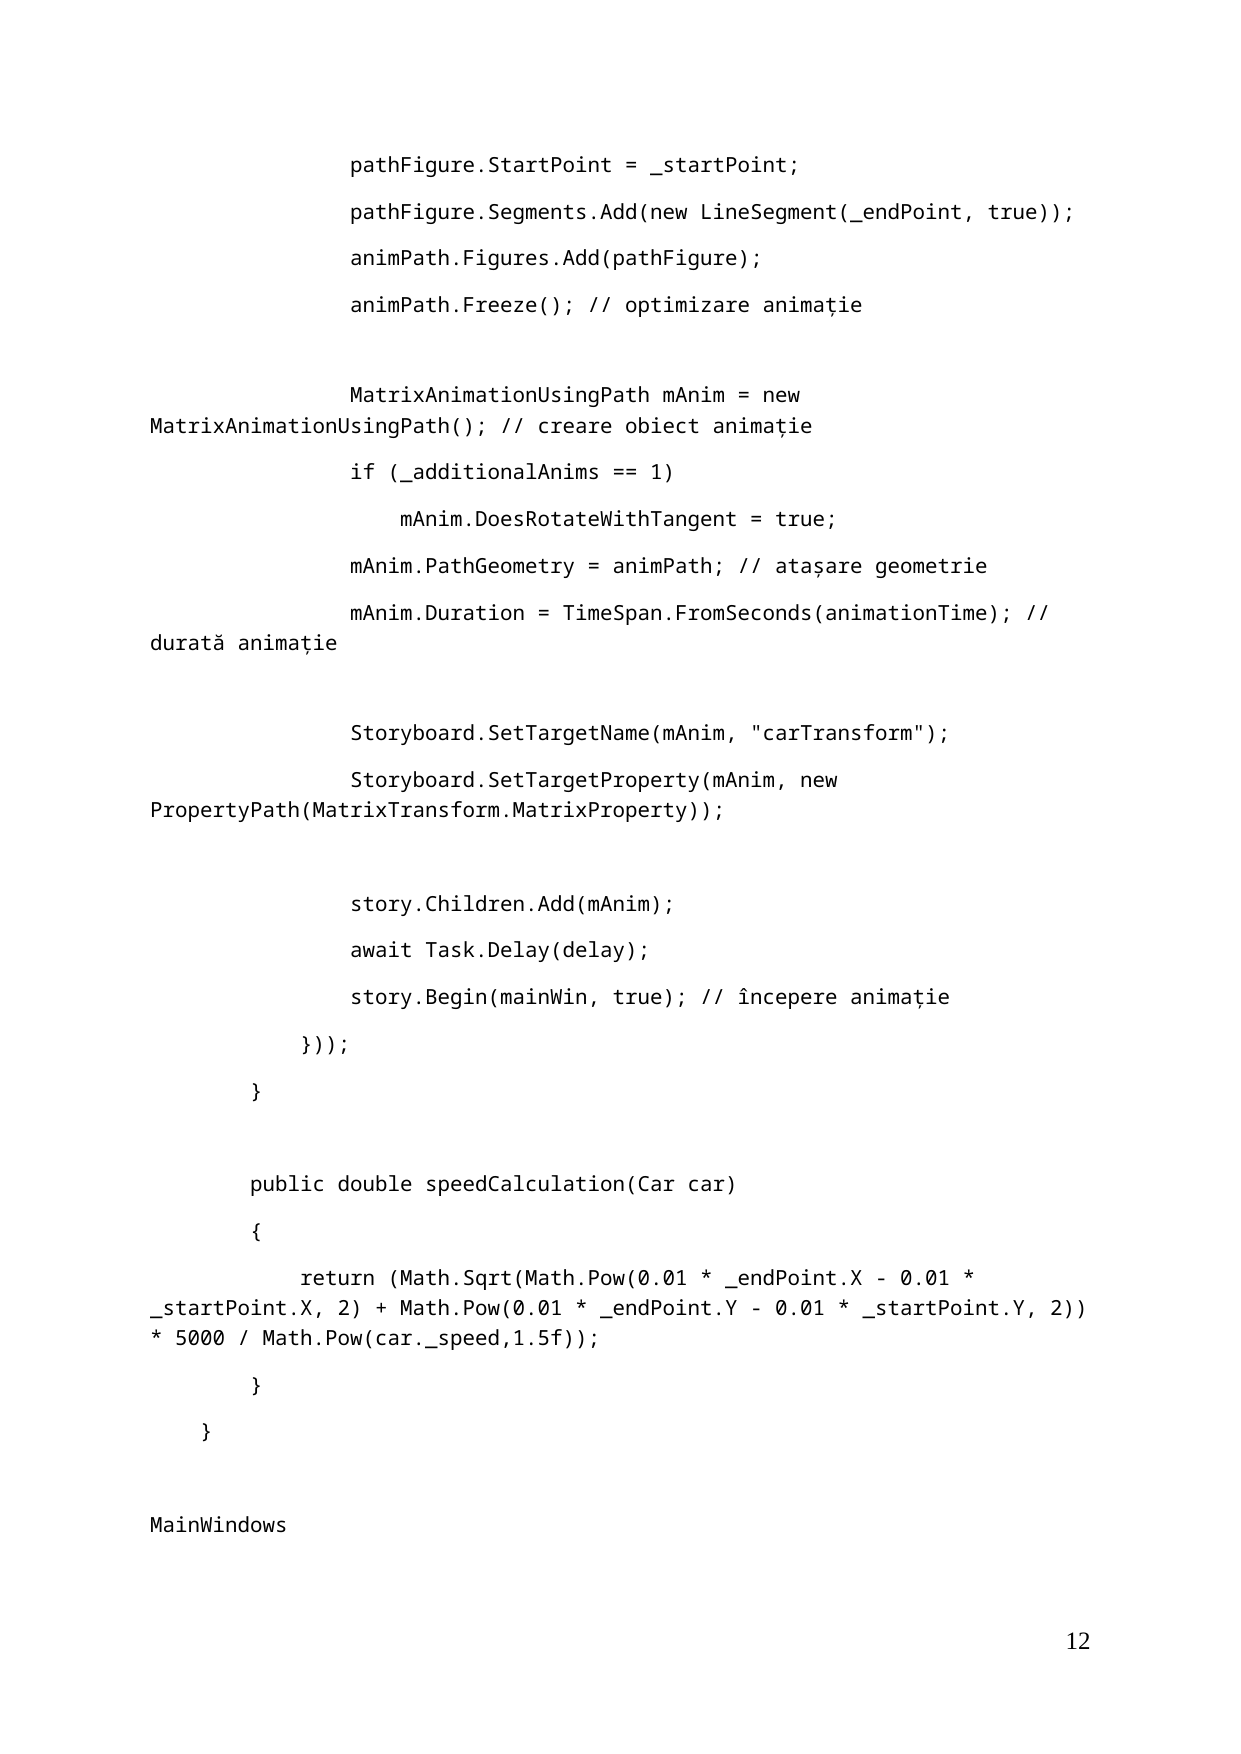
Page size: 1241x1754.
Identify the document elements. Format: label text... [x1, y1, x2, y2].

text animPath.Figures.Add(pathFigure); [150, 243, 1090, 272]
text await Task.Delay(delay); [150, 935, 1090, 964]
text mAnim.DoesRotateWithTangent = true; [150, 504, 1090, 533]
text return (Math.Sqrt(Math.Pow(0.01 * _endPoint.X - 0.01 * _startPoint.X, 2) + Math.Pow(0.01 * _endPoint.Y - 0.01 * _startPoint.Y, 2)) * 5000 / Math.Pow(car._speed,1.5f)); [150, 1263, 1090, 1351]
text story.Begin(mainWin, true); // începere animație [150, 982, 1090, 1011]
text } [150, 1417, 1090, 1445]
text } [150, 1076, 1090, 1104]
text MatrixAnimationUsingPath mAnim = new MatrixAnimationUsingPath(); // creare obiect animație [150, 381, 1090, 439]
text public double speedCalculation(Car car) [150, 1169, 1090, 1198]
text } [150, 1370, 1090, 1398]
text })); [150, 1029, 1090, 1057]
text animPath.Freeze(); // optimizare animație [150, 290, 1090, 319]
text Storyboard.SetTargetProperty(mAnim, new PropertyPath(MatrixTransform.MatrixProperty)); [150, 765, 1090, 823]
text mAnim.PathGeometry = animPath; // atașare geometrie [150, 551, 1090, 579]
text if (_additionalAnims == 1) [150, 457, 1090, 486]
text pathFigure.StartPoint = _startPoint; [150, 150, 1090, 178]
text { [150, 1216, 1090, 1244]
text MainWindows [150, 1510, 1090, 1538]
text story.Children.Add(mAnim); [150, 889, 1090, 917]
text mAnim.Duration = TimeSpan.FromSeconds(animationTime); // durată animație [150, 598, 1090, 656]
text Storyboard.SetTargetName(mAnim, "carTransform"); [150, 718, 1090, 747]
text pathFigure.Segments.Add(new LineSegment(_endPoint, true)); [150, 197, 1090, 225]
